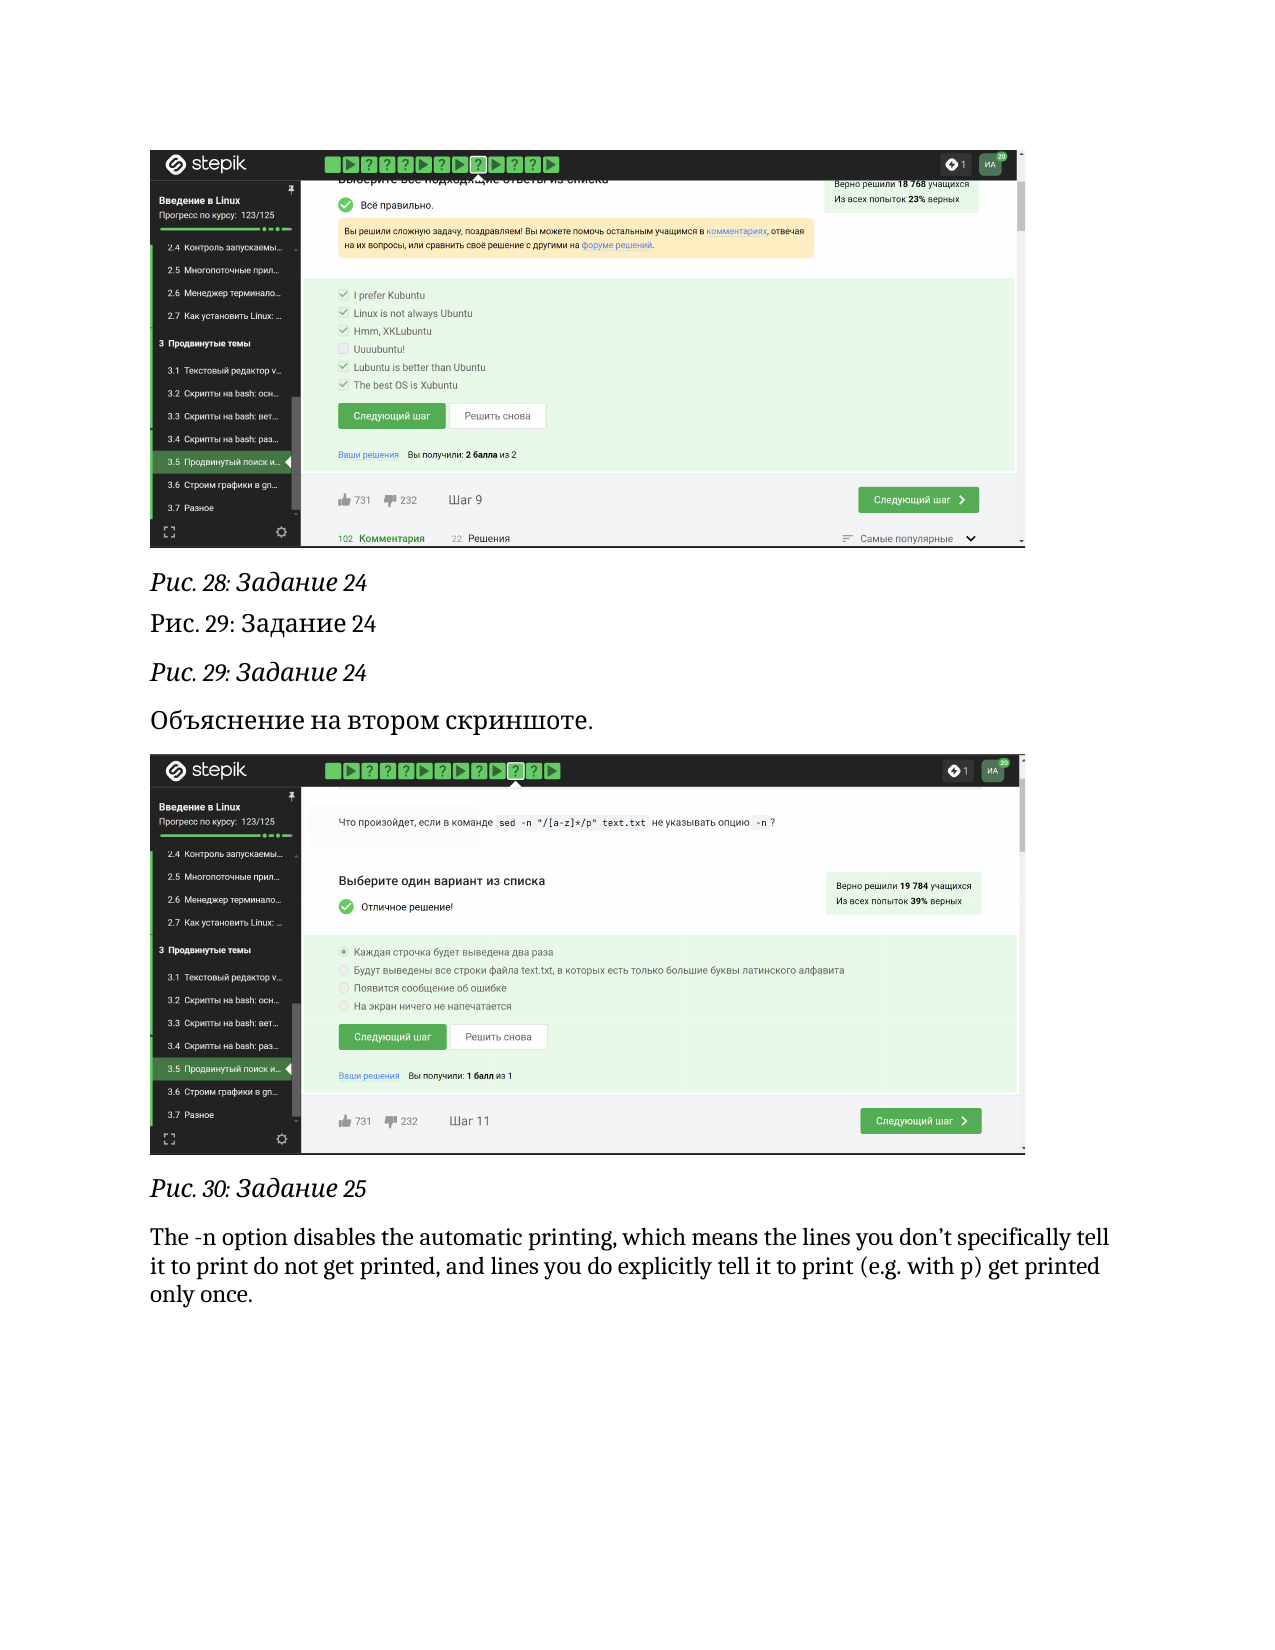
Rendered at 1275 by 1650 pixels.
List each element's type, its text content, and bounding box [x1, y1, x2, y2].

text Рис. 29: Задание 24 [150, 659, 1125, 688]
text Объяснение на втором скриншоте. [150, 707, 1125, 736]
picture [150, 150, 1025, 548]
text Рис. 28: Задание 24 [150, 568, 1125, 597]
text The -n option disables the automatic printing, which means the lines you don’t specifically tell it to print do not get printed, and lines you do explicitly tell it to print (e.g. with p) get printed only once. [150, 1223, 1125, 1309]
picture [150, 754, 1025, 1155]
text Рис. 30: Задание 25 [150, 1175, 1125, 1204]
text Рис. 29: Задание 24 [150, 610, 1125, 638]
